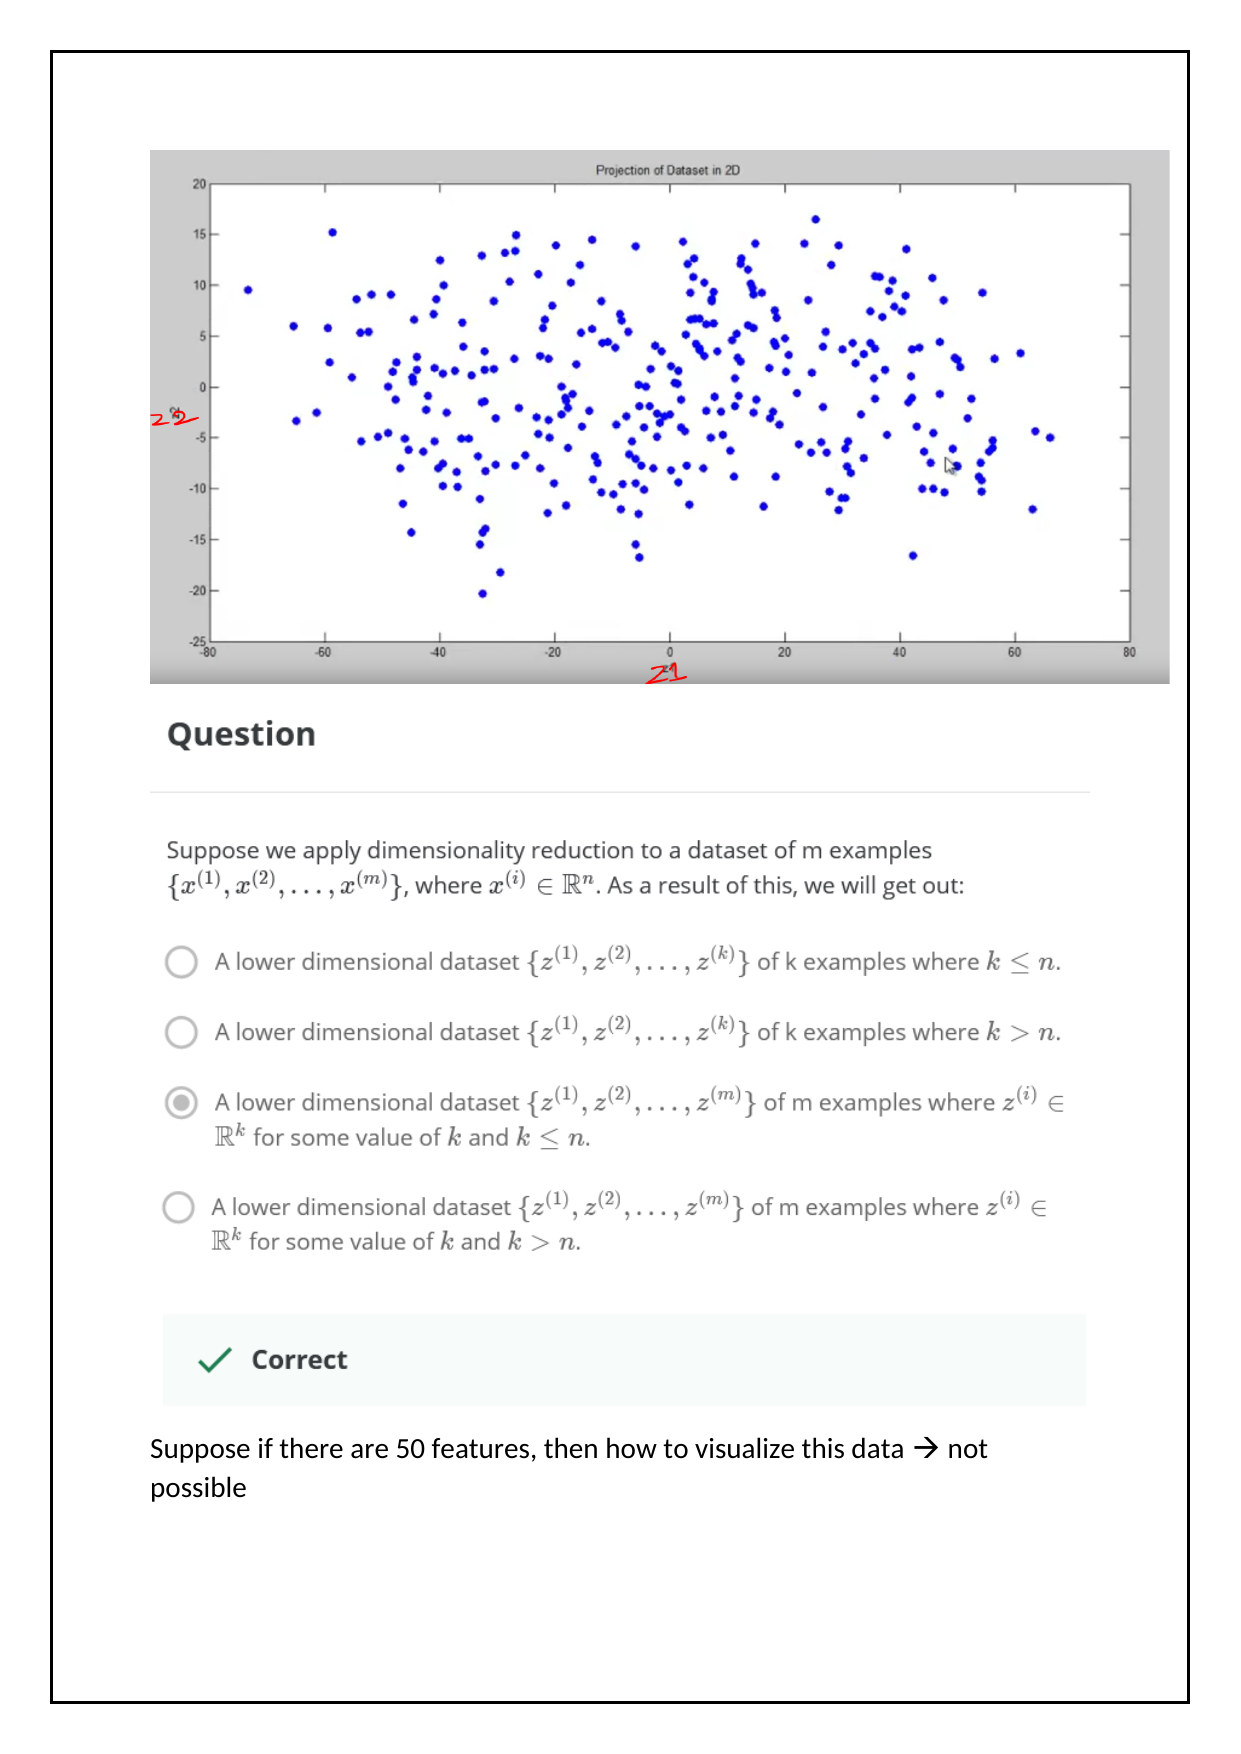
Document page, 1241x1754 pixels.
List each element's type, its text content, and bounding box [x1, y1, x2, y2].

text Suppose if there are 50 features, then how to visualize this data not possible [150, 1430, 1090, 1504]
picture [150, 1171, 1091, 1412]
picture [150, 150, 1170, 684]
picture [150, 702, 1091, 1170]
